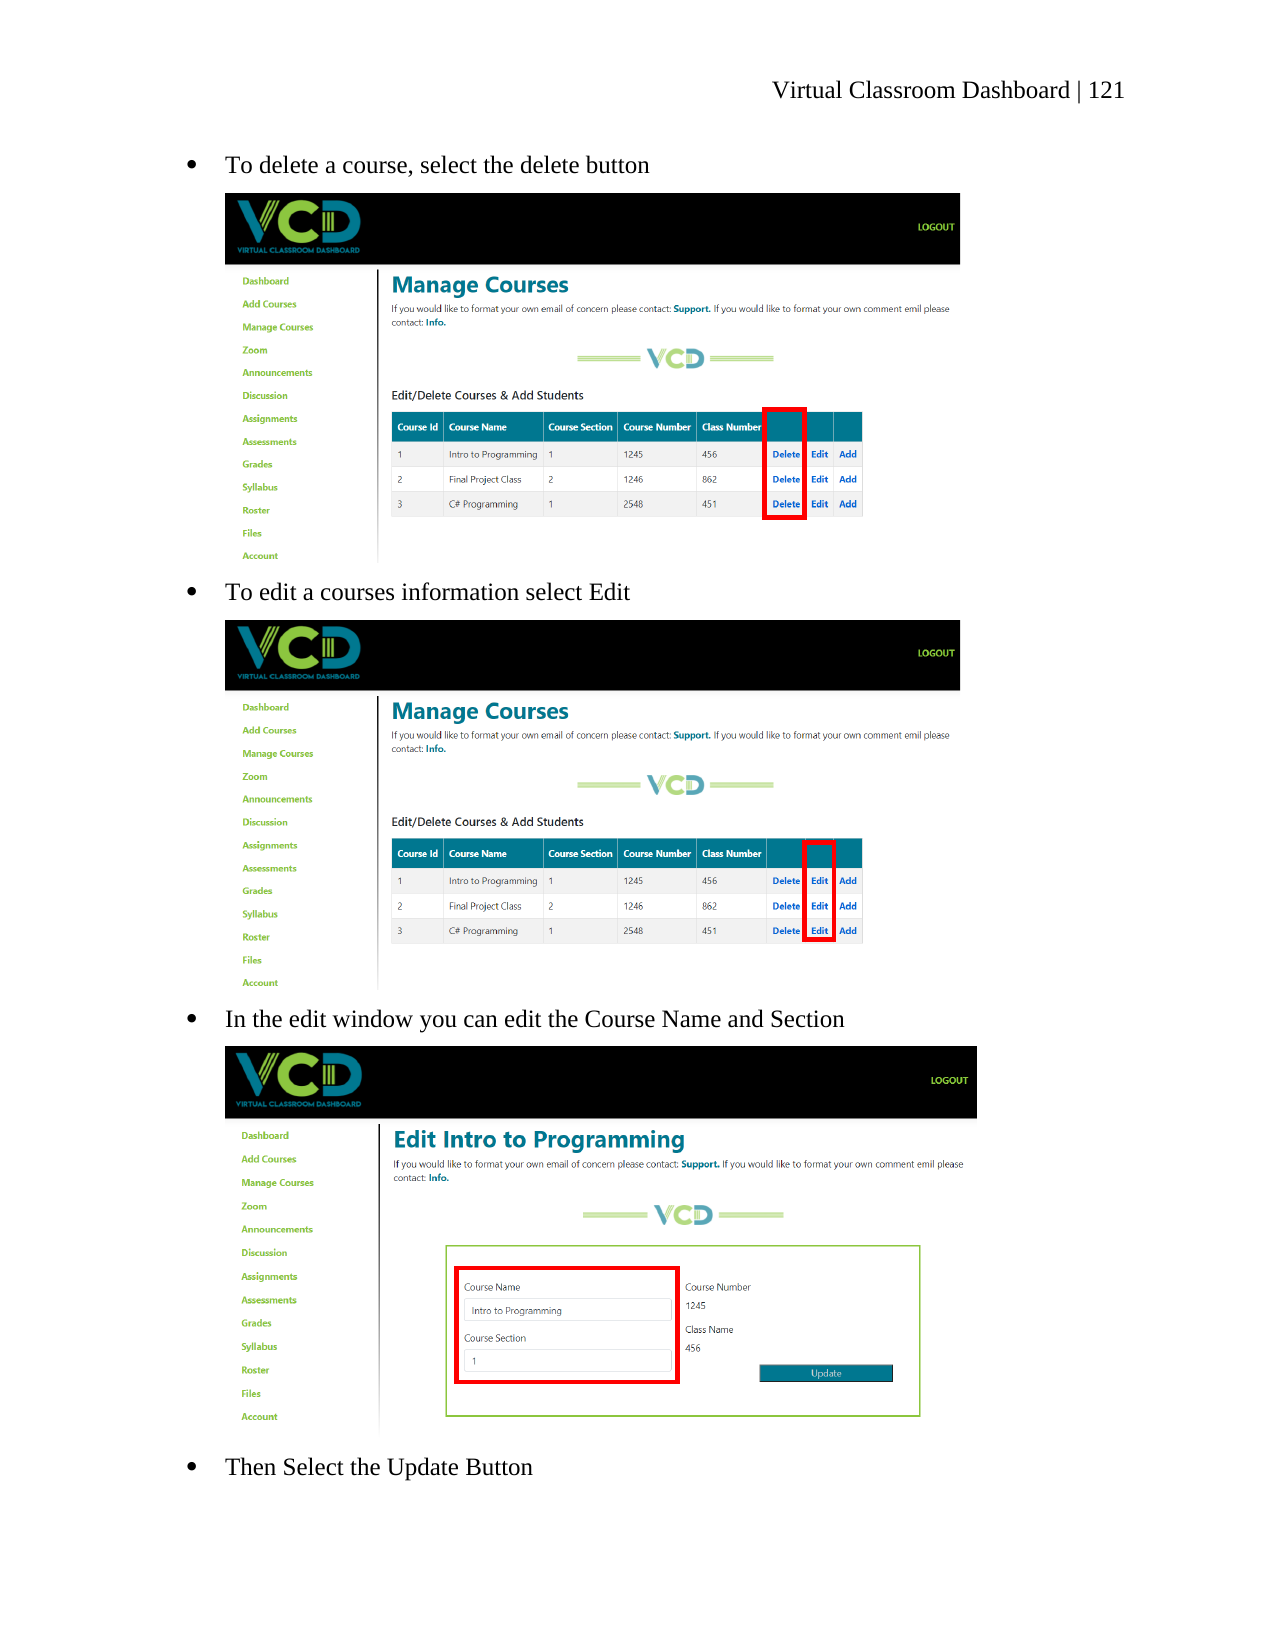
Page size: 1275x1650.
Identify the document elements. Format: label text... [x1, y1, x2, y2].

list Then Select the Update Button [187, 1452, 1125, 1481]
list In the edit window you can edit the Course Name and Section [187, 1004, 1125, 1032]
list To edit a courses information select Edit [187, 577, 1125, 606]
picture [225, 620, 961, 990]
list To delete a course, select the delete button [187, 150, 1125, 179]
picture [225, 1046, 977, 1438]
picture [225, 193, 961, 563]
